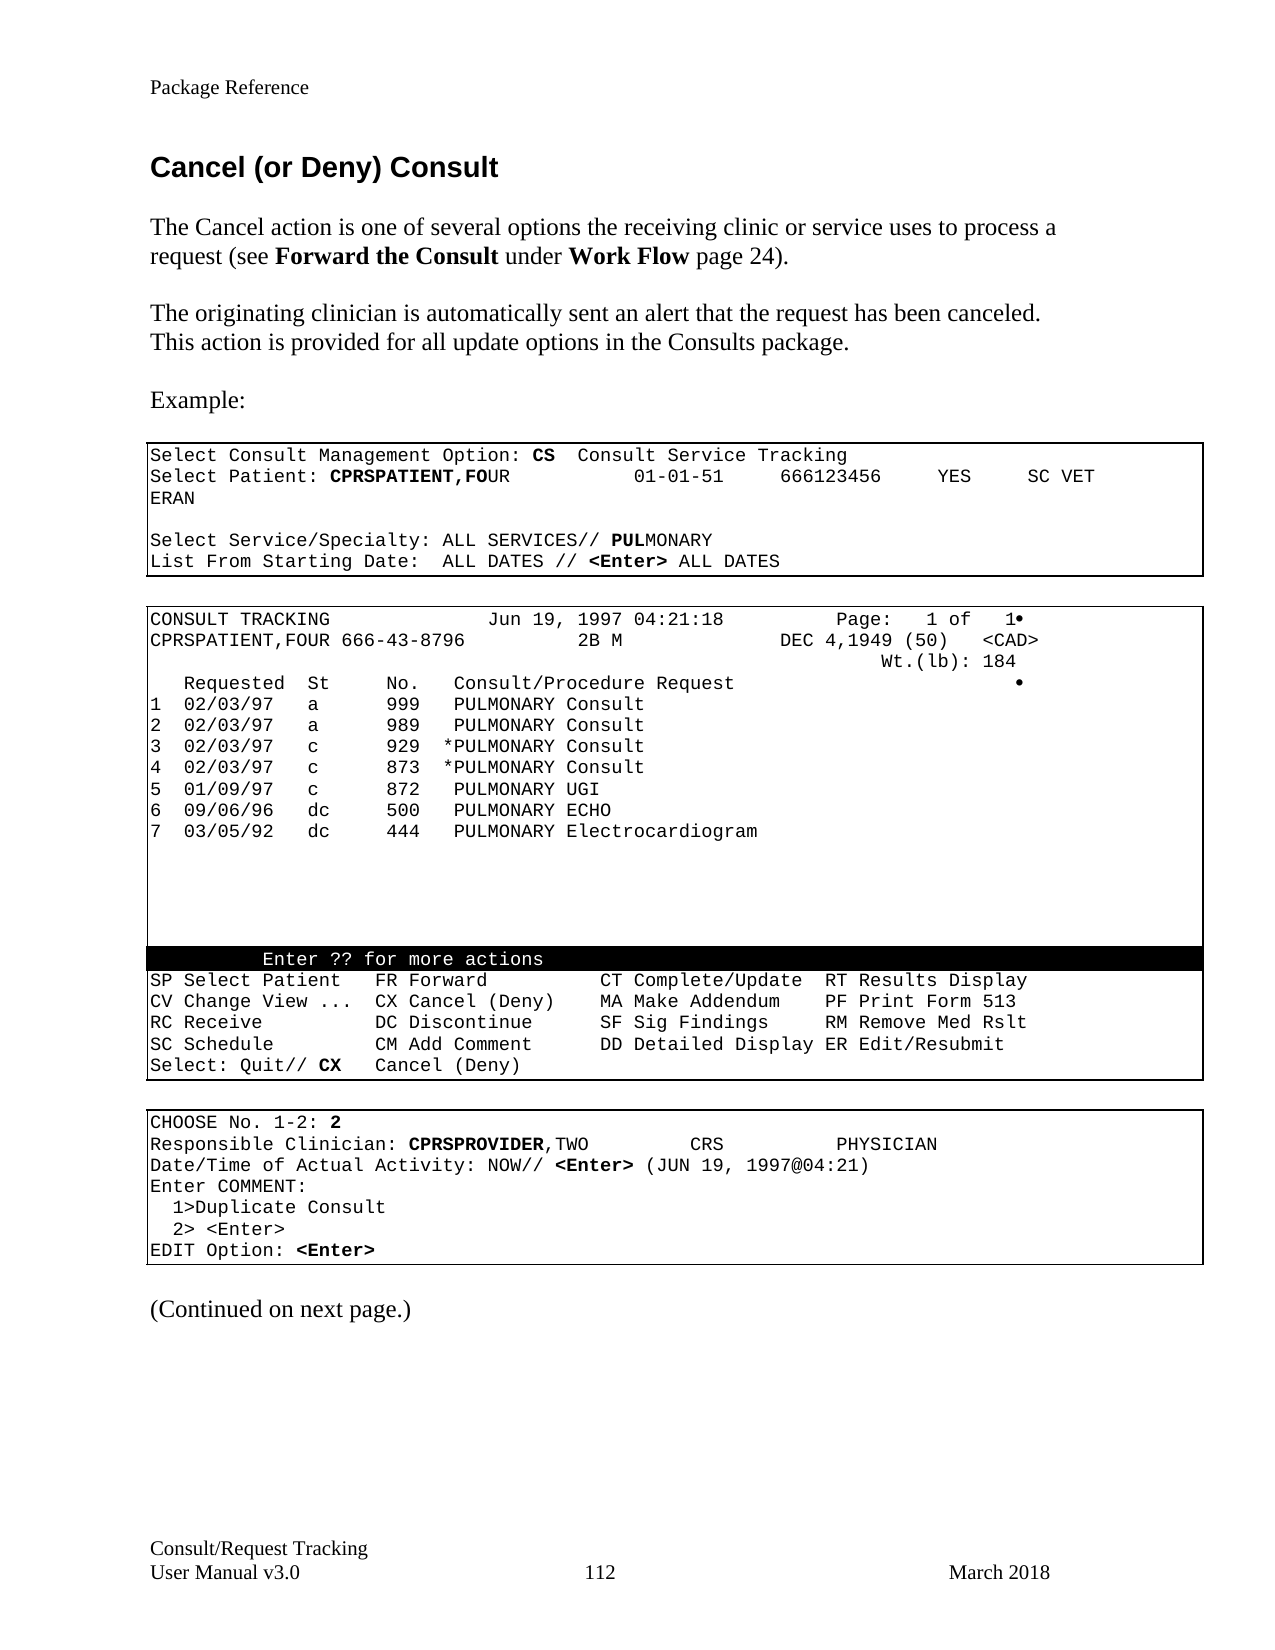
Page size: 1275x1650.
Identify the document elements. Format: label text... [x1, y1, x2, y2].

text CPRSPATIENT,FOUR 666-43-8796 2B M DEC 4,1949 (50) <CAD> [148, 627, 1202, 648]
text CONSULT TRACKING Jun 19, 1997 04:21:18 Page: 1 of 1 [148, 607, 1202, 627]
text ERAN [148, 485, 1202, 510]
text Responsible Clinician: CPRSPROVIDER,TWO CRS PHYSICIAN [148, 1131, 1202, 1152]
text Date/Time of Actual Activity: NOW// <Enter> (JUN 19, 1997@04:21) [148, 1152, 1202, 1173]
text 7 03/05/92 dc 444 PULMONARY Electrocardiogram [148, 818, 1202, 843]
text Select: Quit// CX Cancel (Deny) [148, 1052, 1202, 1079]
text 3 02/03/97 c 929 *PULMONARY Consult [148, 733, 1202, 754]
text 2> <Enter> [148, 1216, 1202, 1237]
text Requested St No. Consult/Procedure Request [148, 669, 1202, 691]
text Example: [150, 385, 1125, 413]
text This action is provided for all update options in the Consults package. [150, 327, 1125, 356]
text 2 02/03/97 a 989 PULMONARY Consult [148, 712, 1202, 733]
text EDIT Option: <Enter> [148, 1237, 1202, 1264]
text List From Starting Date: ALL DATES // <Enter> ALL DATES [148, 548, 1202, 575]
text Select Service/Specialty: ALL SERVICES// PULMONARY [148, 527, 1202, 548]
text SC Schedule CM Add Comment DD Detailed Display ER Edit/Resubmit [148, 1031, 1202, 1052]
text The originating clinician is automatically sent an alert that the request has been canceled. [150, 298, 1125, 327]
text 1>Duplicate Consult [148, 1194, 1202, 1216]
text 1 02/03/97 a 999 PULMONARY Consult [148, 691, 1202, 712]
text Enter ?? for more actions [148, 946, 1202, 967]
text 4 02/03/97 c 873 *PULMONARY Consult [148, 754, 1202, 776]
subtitle Cancel (or Deny) Consult [150, 150, 1125, 183]
list (Continued on next page.) [150, 1294, 1125, 1323]
text CHOOSE No. 1-2: 2 [148, 1111, 1202, 1131]
text 5 01/09/97 c 872 PULMONARY UGI [148, 776, 1202, 797]
text SP Select Patient FR Forward CT Complete/Update RT Results Display [148, 967, 1202, 988]
text 6 09/06/96 dc 500 PULMONARY ECHO [148, 797, 1202, 818]
text CV Change View ... CX Cancel (Deny) MA Make Addendum PF Print Form 513 [148, 988, 1202, 1009]
text Enter COMMENT: [148, 1173, 1202, 1194]
text Wt.(lb): 184 [148, 648, 1202, 669]
text RC Receive DC Discontinue SF Sig Findings RM Remove Med Rslt [148, 1009, 1202, 1031]
text Select Patient: CPRSPATIENT,FOUR 01-01-51 666123456 YES SC VET [148, 463, 1202, 485]
text Select Consult Management Option: CS Consult Service Tracking [148, 444, 1202, 463]
